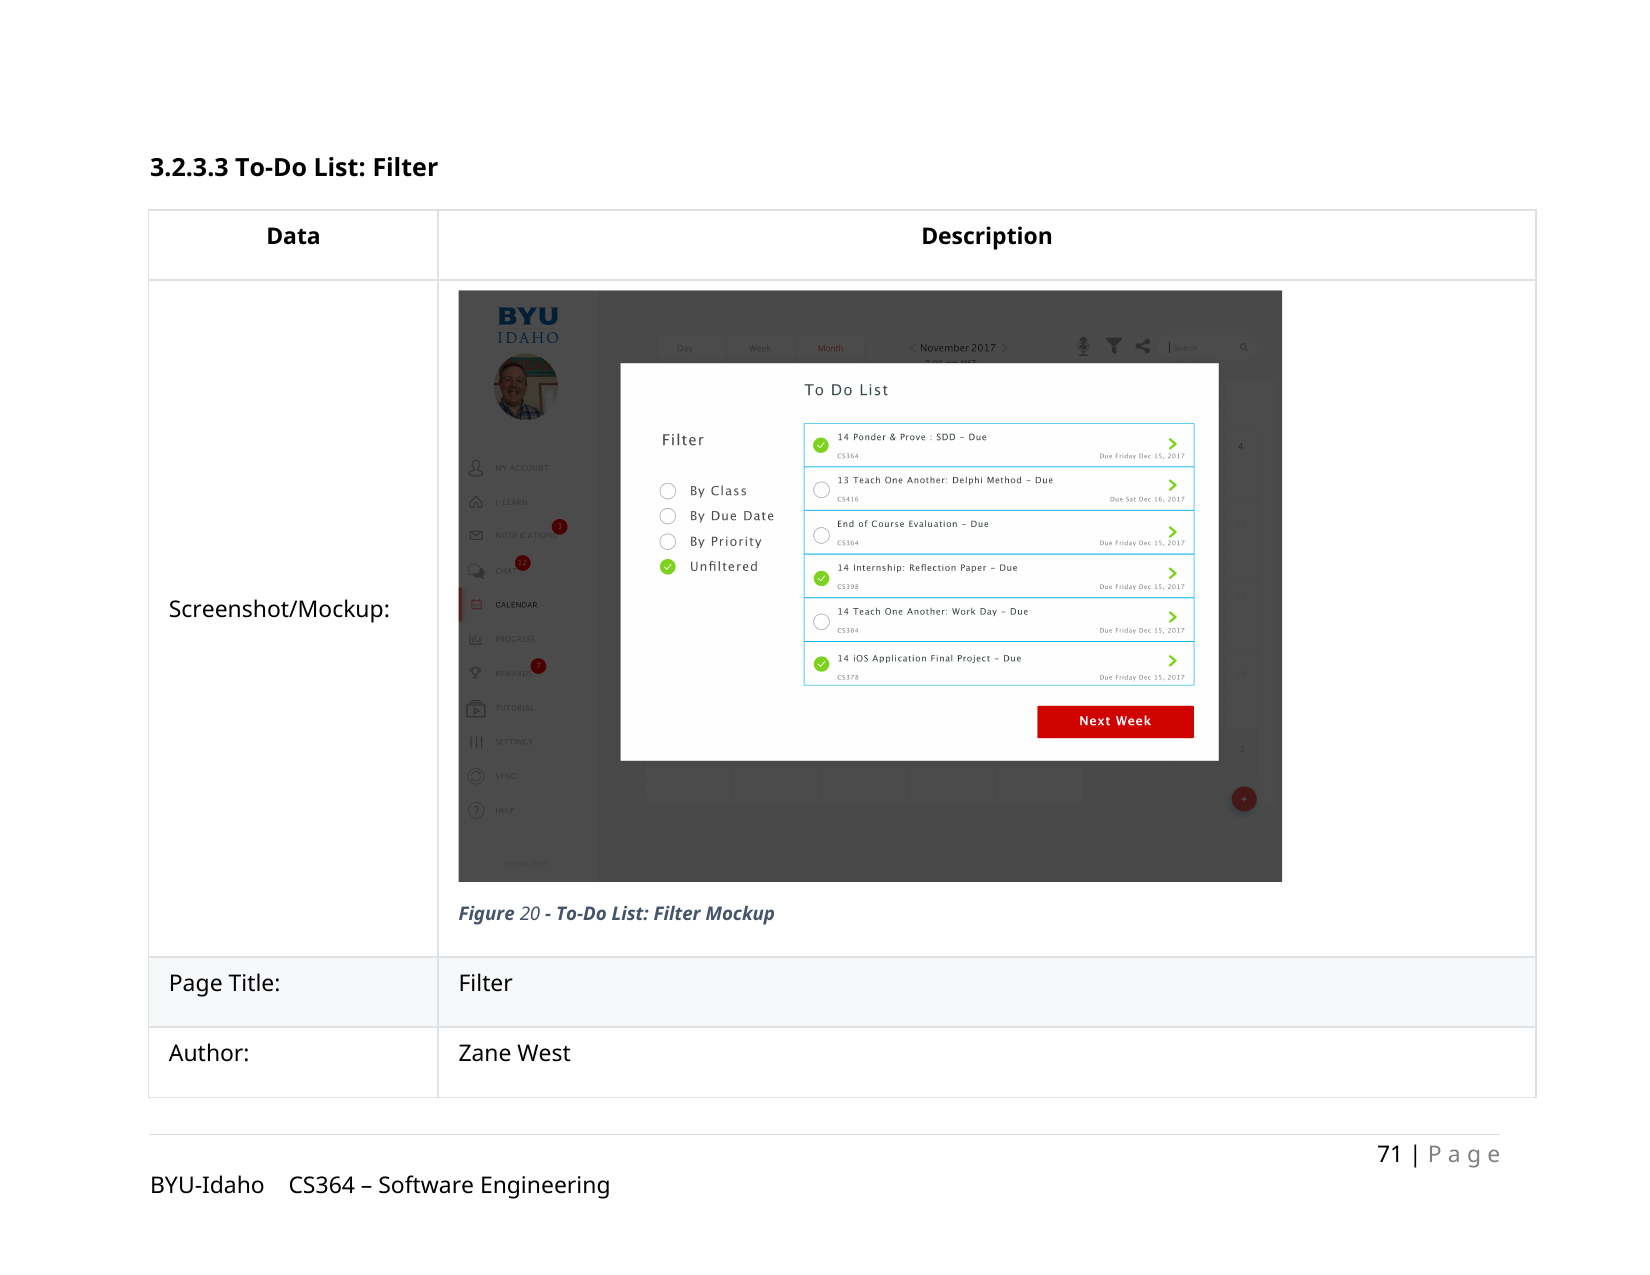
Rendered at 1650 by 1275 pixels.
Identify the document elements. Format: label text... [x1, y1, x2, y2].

table_cell Zane West [439, 1028, 1535, 1097]
table_header Data [149, 211, 437, 279]
table_header Description [439, 211, 1535, 279]
table_cell Figure 20 - To-Do List: Filter Mockup [439, 281, 1535, 956]
table_cell Page Title: [149, 958, 437, 1026]
table_cell Author: [149, 1028, 437, 1097]
table_cell Filter [439, 958, 1535, 1026]
table_cell Screenshot/Mockup: [149, 281, 437, 956]
picture [458, 290, 1283, 882]
subtitle 3.2.3.3 To-Do List: Filter [150, 150, 1500, 184]
